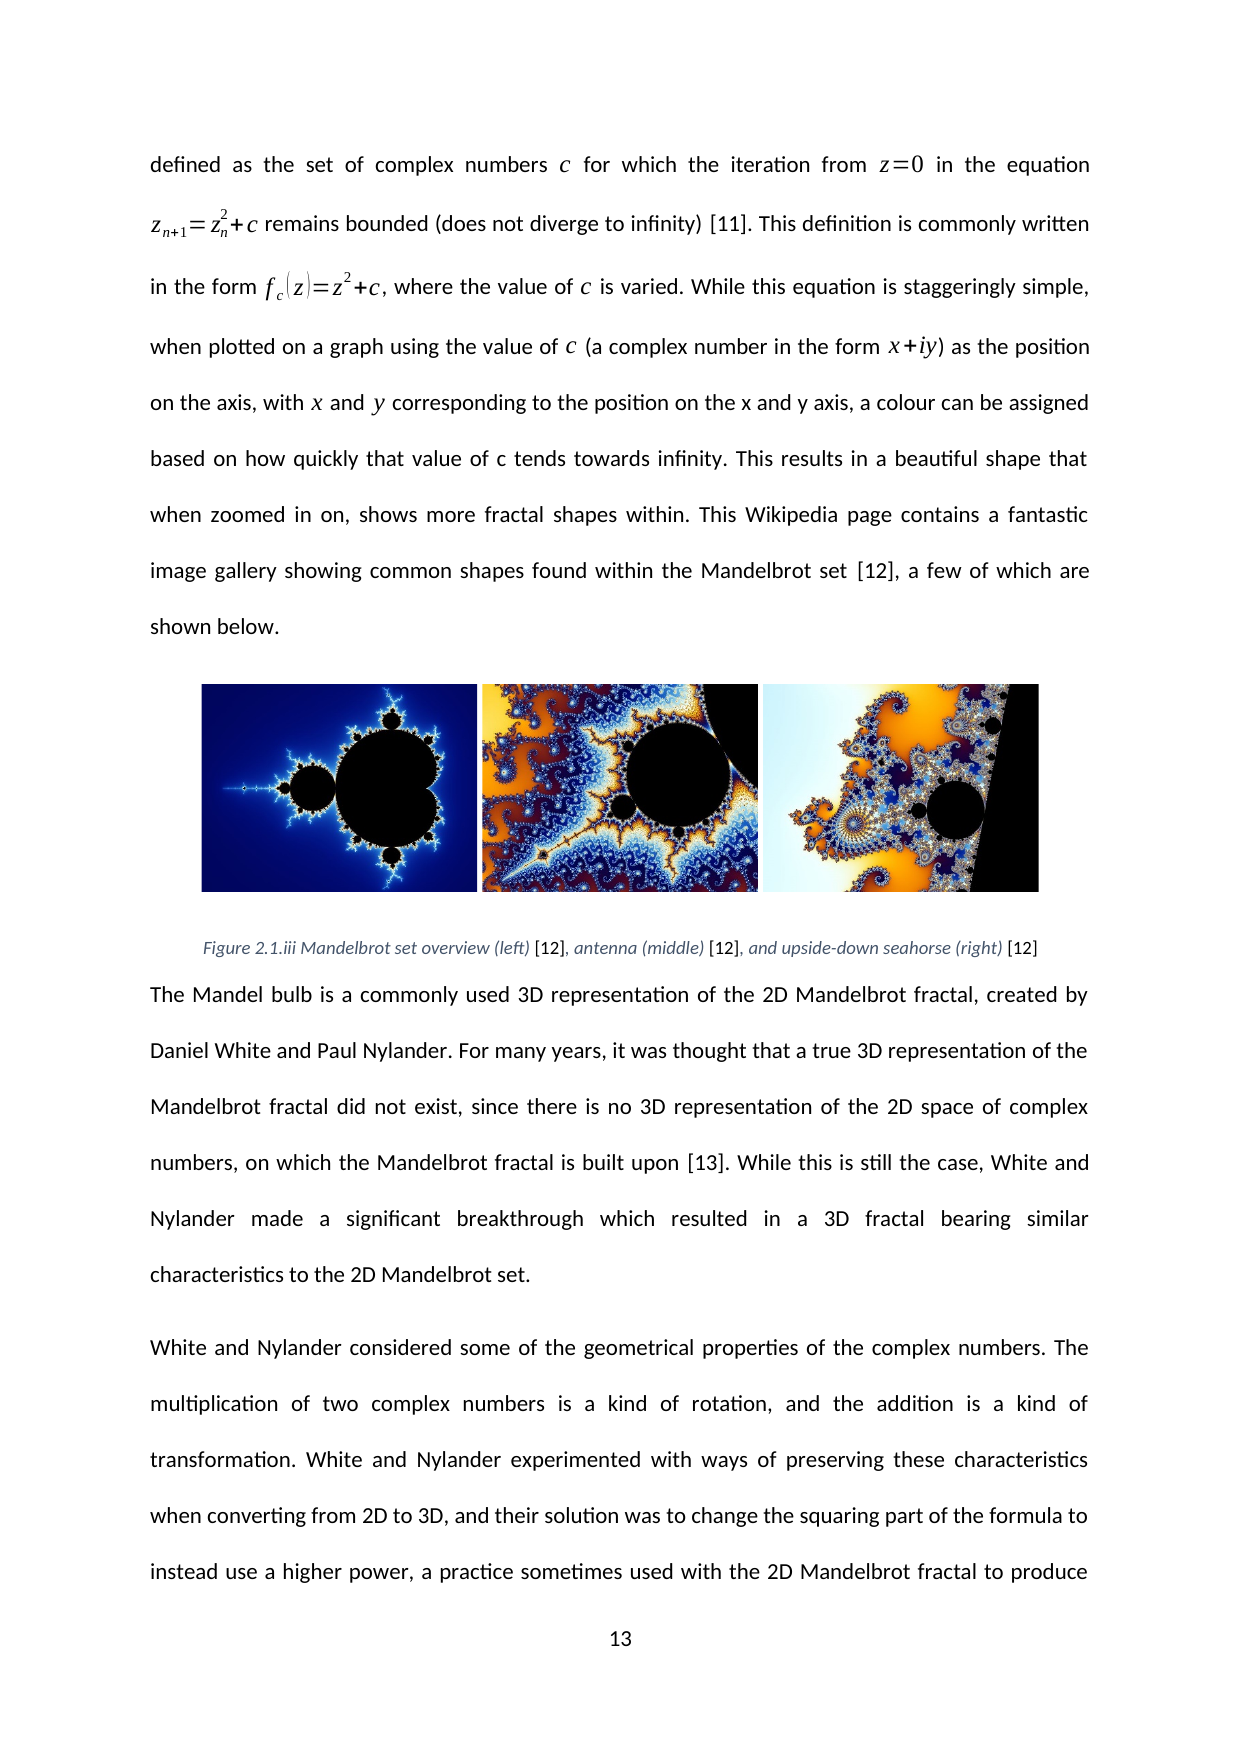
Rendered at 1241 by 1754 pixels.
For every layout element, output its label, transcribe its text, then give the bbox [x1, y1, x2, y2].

picture [482, 684, 758, 892]
picture [201, 684, 478, 892]
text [150, 1333, 1090, 1585]
text The Mandel bulb is a commonly used 3D representation of the 2D Mandelbrot fractal, created by Daniel White and Paul Nylander. For many years, it was thought that a true 3D representation of the Mandelbrot fractal did not exist, since there is no 3D representation of the 2D space of complex numbers, on which the Mandelbrot fractal is built upon . While this is still the case, White and Nylander made a significant breakthrough which resulted in a 3D fractal bearing similar characteristics to the 2D Mandelbrot set. [150, 980, 1090, 1288]
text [150, 150, 1090, 640]
picture [763, 684, 1039, 892]
text Figure 2.1.iii Mandelbrot set overview (left) , antenna (middle) , and upside-down seahorse (right) [150, 936, 1090, 959]
